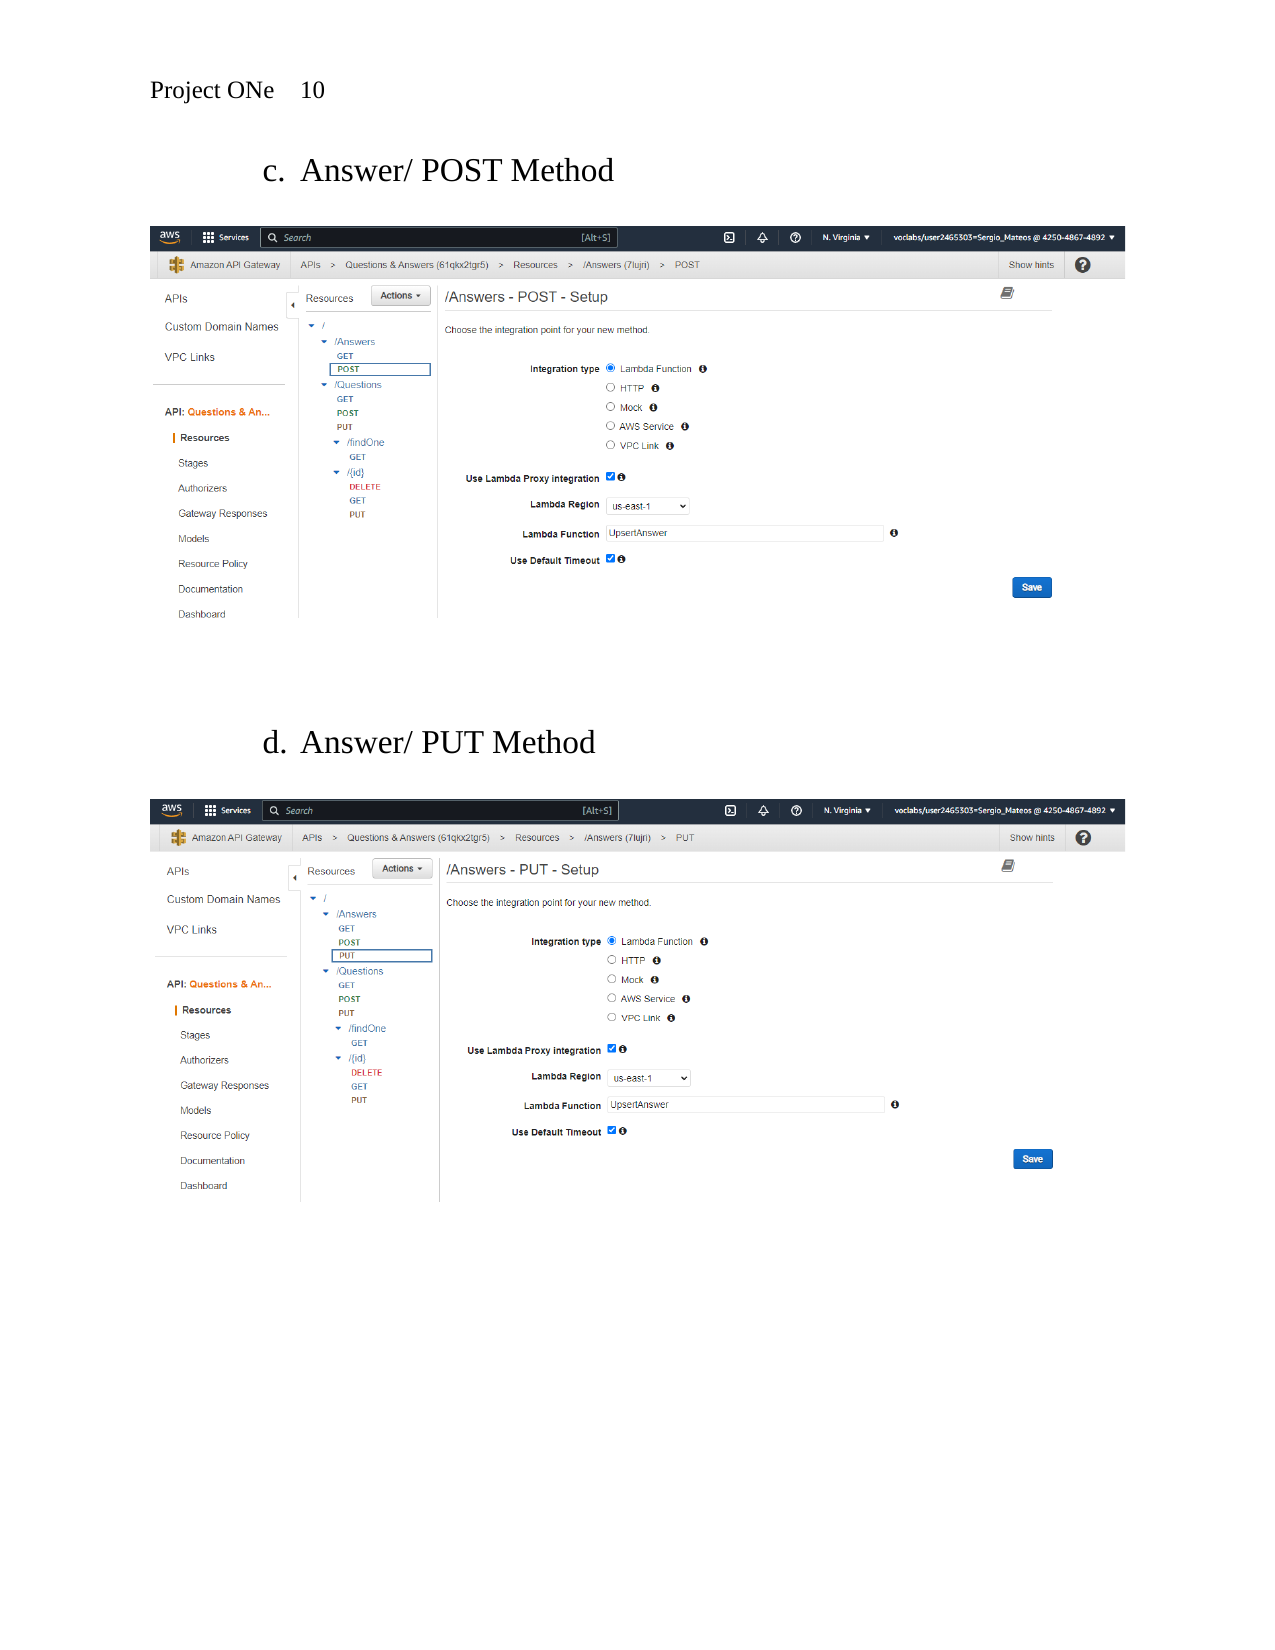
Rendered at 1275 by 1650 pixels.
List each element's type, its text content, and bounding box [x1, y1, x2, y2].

picture [150, 799, 1125, 1202]
title Answer/ PUT Method [262, 723, 1125, 761]
picture [150, 226, 1125, 618]
title Answer/ POST Method [262, 150, 1125, 188]
